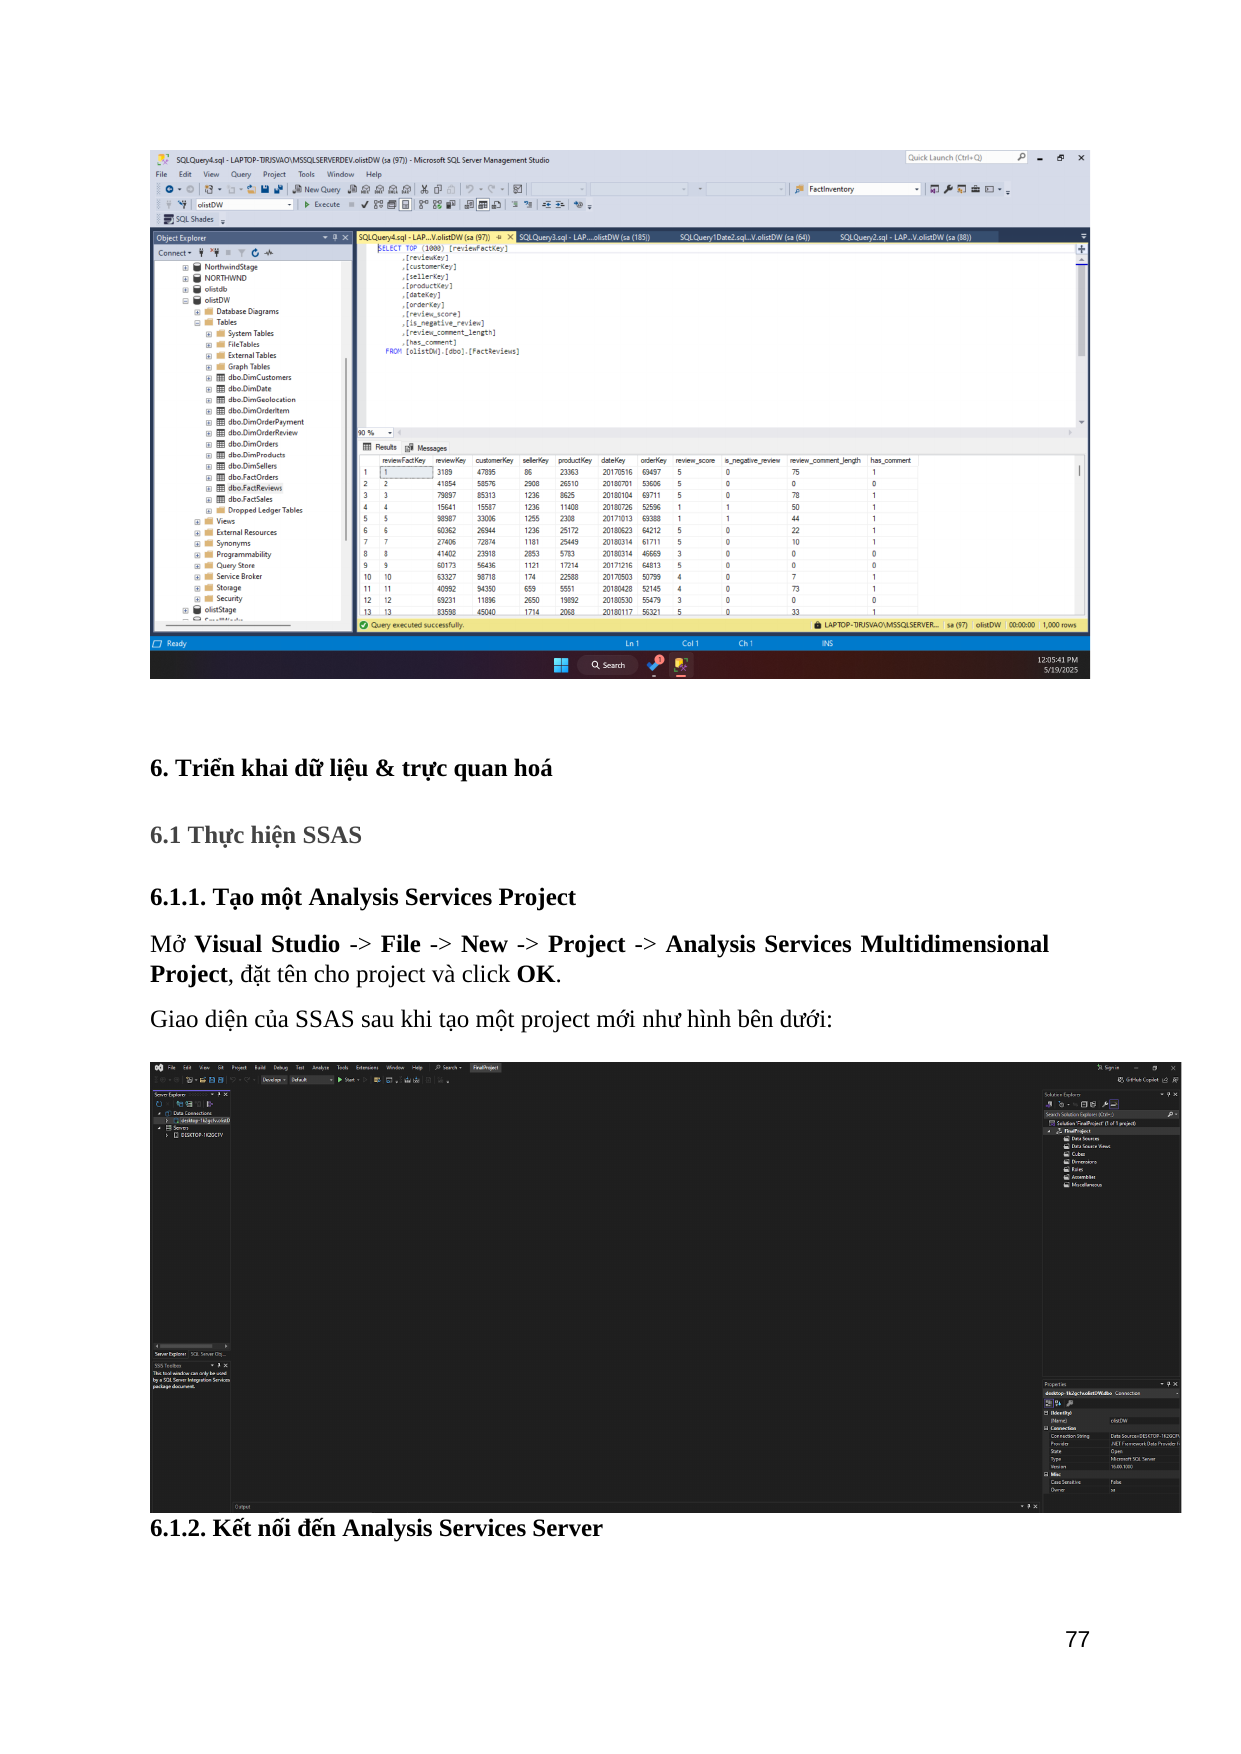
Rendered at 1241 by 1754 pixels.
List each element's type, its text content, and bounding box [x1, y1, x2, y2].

text Mở Visual Studio -> File -> New -> Project -> Analysis Services Multidimensional Project, đặt tên cho project và click OK. [150, 929, 1051, 988]
subtitle 6.1 Thực hiện SSAS [150, 820, 1090, 848]
text Giao diện của SSAS sau khi tạo một project mới như hình bên dưới: [150, 1004, 1090, 1033]
picture [150, 150, 1091, 679]
subtitle 6. Triển khai dữ liệu & trực quan hoá [150, 753, 1090, 782]
picture [150, 1062, 1182, 1513]
subtitle 6.1.1. Tạo một Analysis Services Project [150, 882, 1090, 911]
text 6.1.2. Kết nối đến Analysis Services Server [150, 1513, 1090, 1542]
